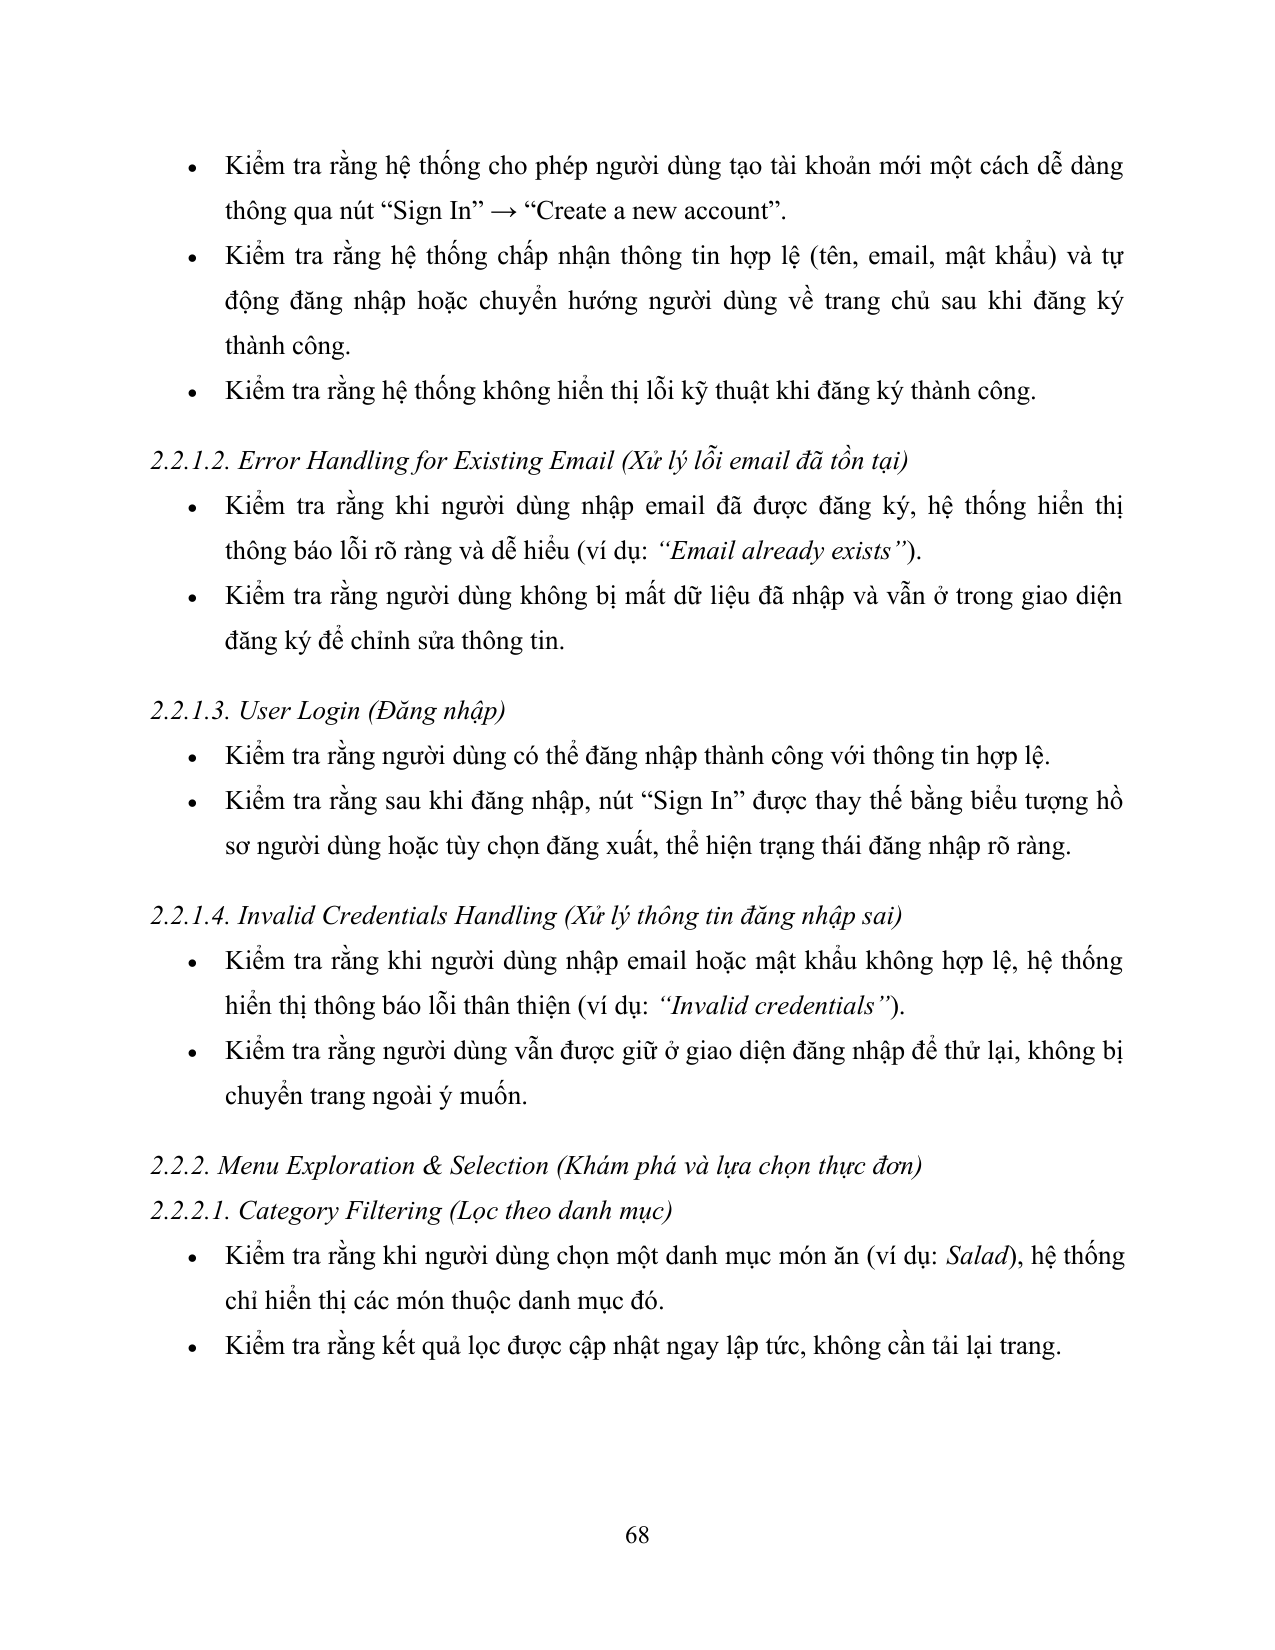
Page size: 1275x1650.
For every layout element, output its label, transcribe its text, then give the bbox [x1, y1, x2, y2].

subtitle 2.2.1.4. Invalid Credentials Handling (Xử lý thông tin đăng nhập sai) [150, 900, 1125, 930]
subtitle 2.2.1.3. User Login (Đăng nhập) [150, 695, 1125, 725]
list Kiểm tra rằng sau khi đăng nhập, nút “Sign In” được thay thế bằng biểu tượng hồ sơ người dùng hoặc tùy chọn đăng xuất, thể hiện trạng thái đăng nhập rõ ràng. [187, 785, 1125, 860]
list Kiểm tra rằng người dùng vẫn được giữ ở giao diện đăng nhập để thử lại, không bị chuyển trang ngoài ý muốn. [187, 1035, 1125, 1110]
list Kiểm tra rằng người dùng không bị mất dữ liệu đã nhập và vẫn ở trong giao diện đăng ký để chỉnh sửa thông tin. [187, 580, 1125, 655]
list Kiểm tra rằng khi người dùng chọn một danh mục món ăn (ví dụ: Salad), hệ thống chỉ hiển thị các món thuộc danh mục đó. [187, 1240, 1125, 1315]
list Kiểm tra rằng hệ thống chấp nhận thông tin hợp lệ (tên, email, mật khẩu) và tự động đăng nhập hoặc chuyển hướng người dùng về trang chủ sau khi đăng ký thành công. [187, 240, 1125, 360]
list Kiểm tra rằng khi người dùng nhập email hoặc mật khẩu không hợp lệ, hệ thống hiển thị thông báo lỗi thân thiện (ví dụ: “Invalid credentials”). [187, 945, 1125, 1020]
list Kiểm tra rằng người dùng có thể đăng nhập thành công với thông tin hợp lệ. [187, 740, 1125, 770]
subtitle 2.2.2. Menu Exploration & Selection (Khám phá và lựa chọn thực đơn) [150, 1150, 1125, 1180]
subtitle 2.2.2.1. Category Filtering (Lọc theo danh mục) [150, 1195, 1125, 1225]
list Kiểm tra rằng hệ thống cho phép người dùng tạo tài khoản mới một cách dễ dàng thông qua nút “Sign In” → “Create a new account”. [187, 150, 1125, 225]
list Kiểm tra rằng khi người dùng nhập email đã được đăng ký, hệ thống hiển thị thông báo lỗi rõ ràng và dễ hiểu (ví dụ: “Email already exists”). [187, 490, 1125, 565]
list Kiểm tra rằng kết quả lọc được cập nhật ngay lập tức, không cần tải lại trang. [187, 1330, 1125, 1360]
list Kiểm tra rằng hệ thống không hiển thị lỗi kỹ thuật khi đăng ký thành công. [187, 375, 1125, 405]
subtitle 2.2.1.2. Error Handling for Existing Email (Xử lý lỗi email đã tồn tại) [150, 445, 1125, 475]
